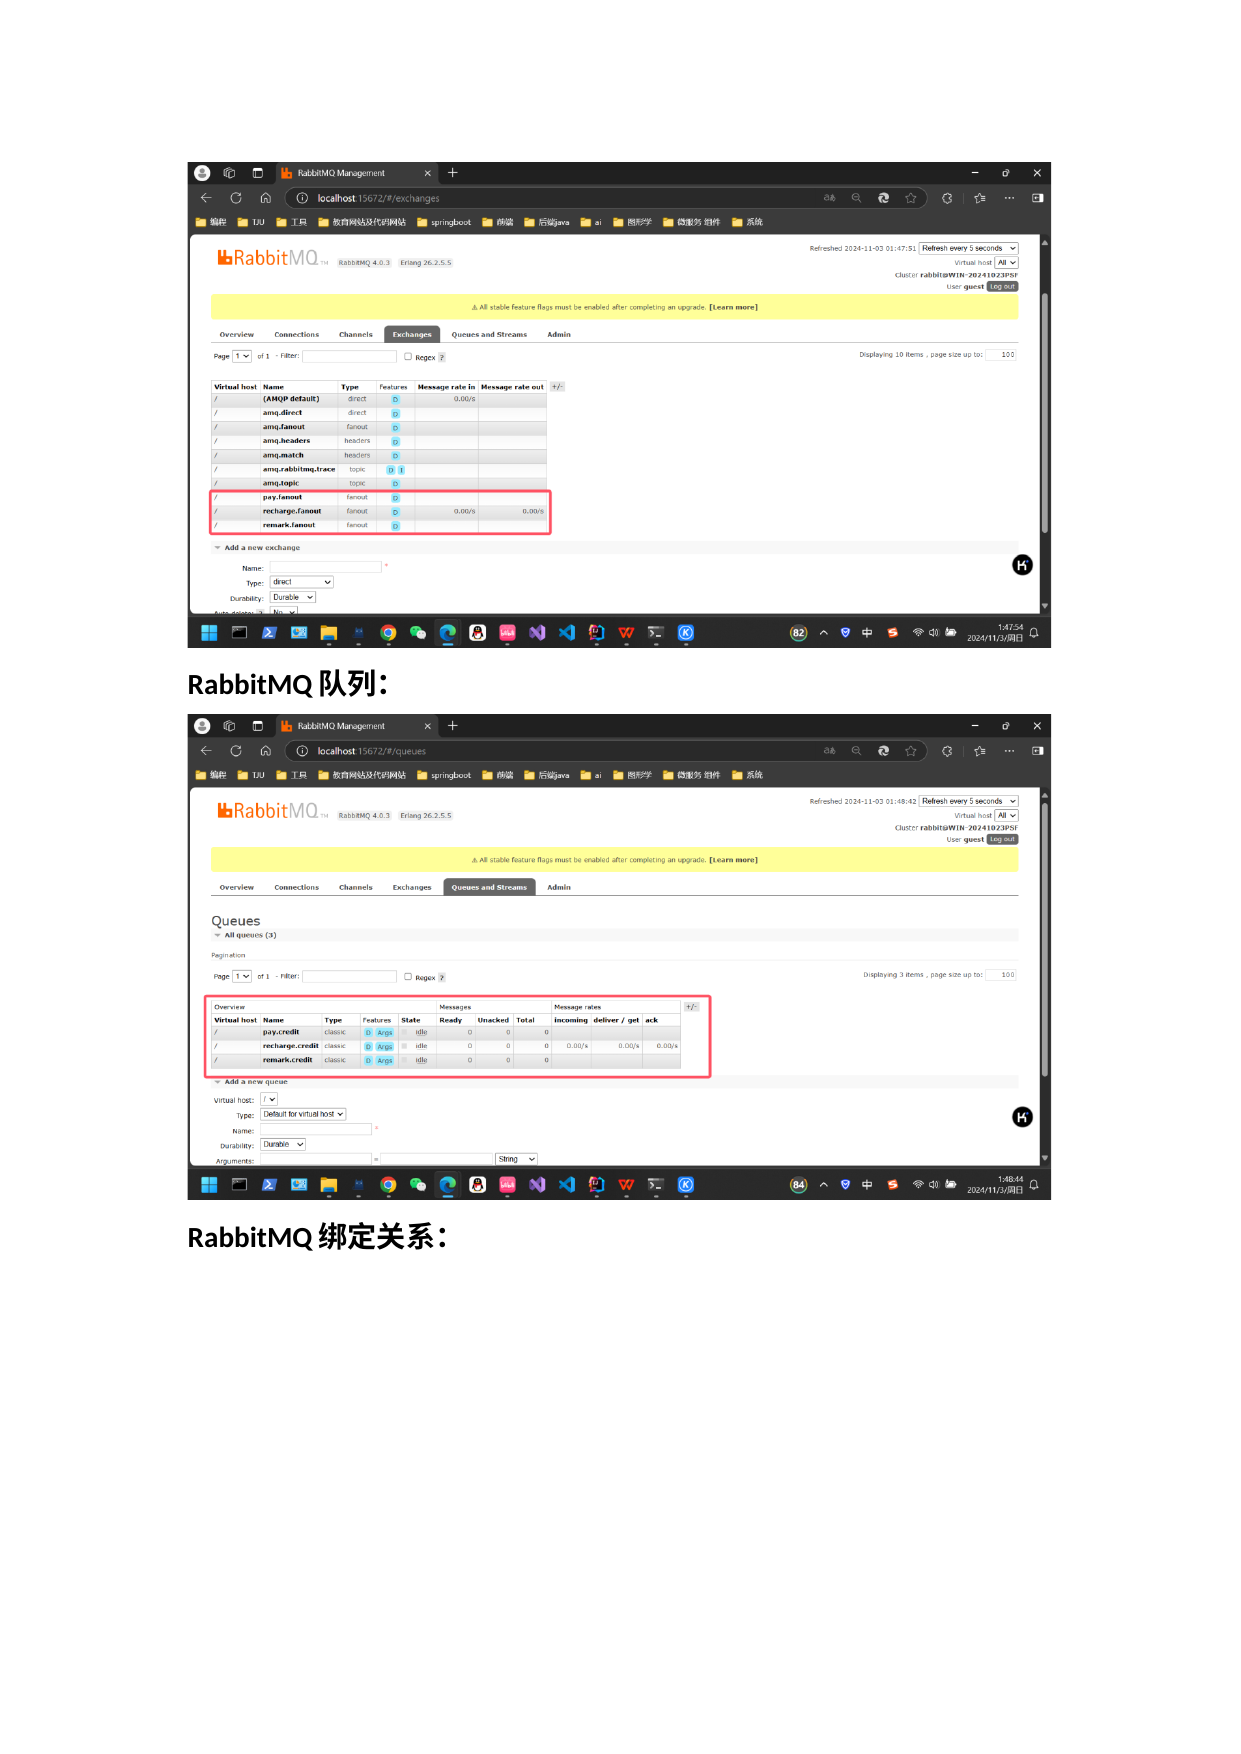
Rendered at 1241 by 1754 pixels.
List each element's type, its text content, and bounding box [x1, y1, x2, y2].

list RabbitMQ队列： [187, 649, 1053, 714]
picture [187, 162, 1052, 648]
list RabbitMQ绑定关系： [187, 1202, 1053, 1267]
picture [187, 714, 1052, 1200]
